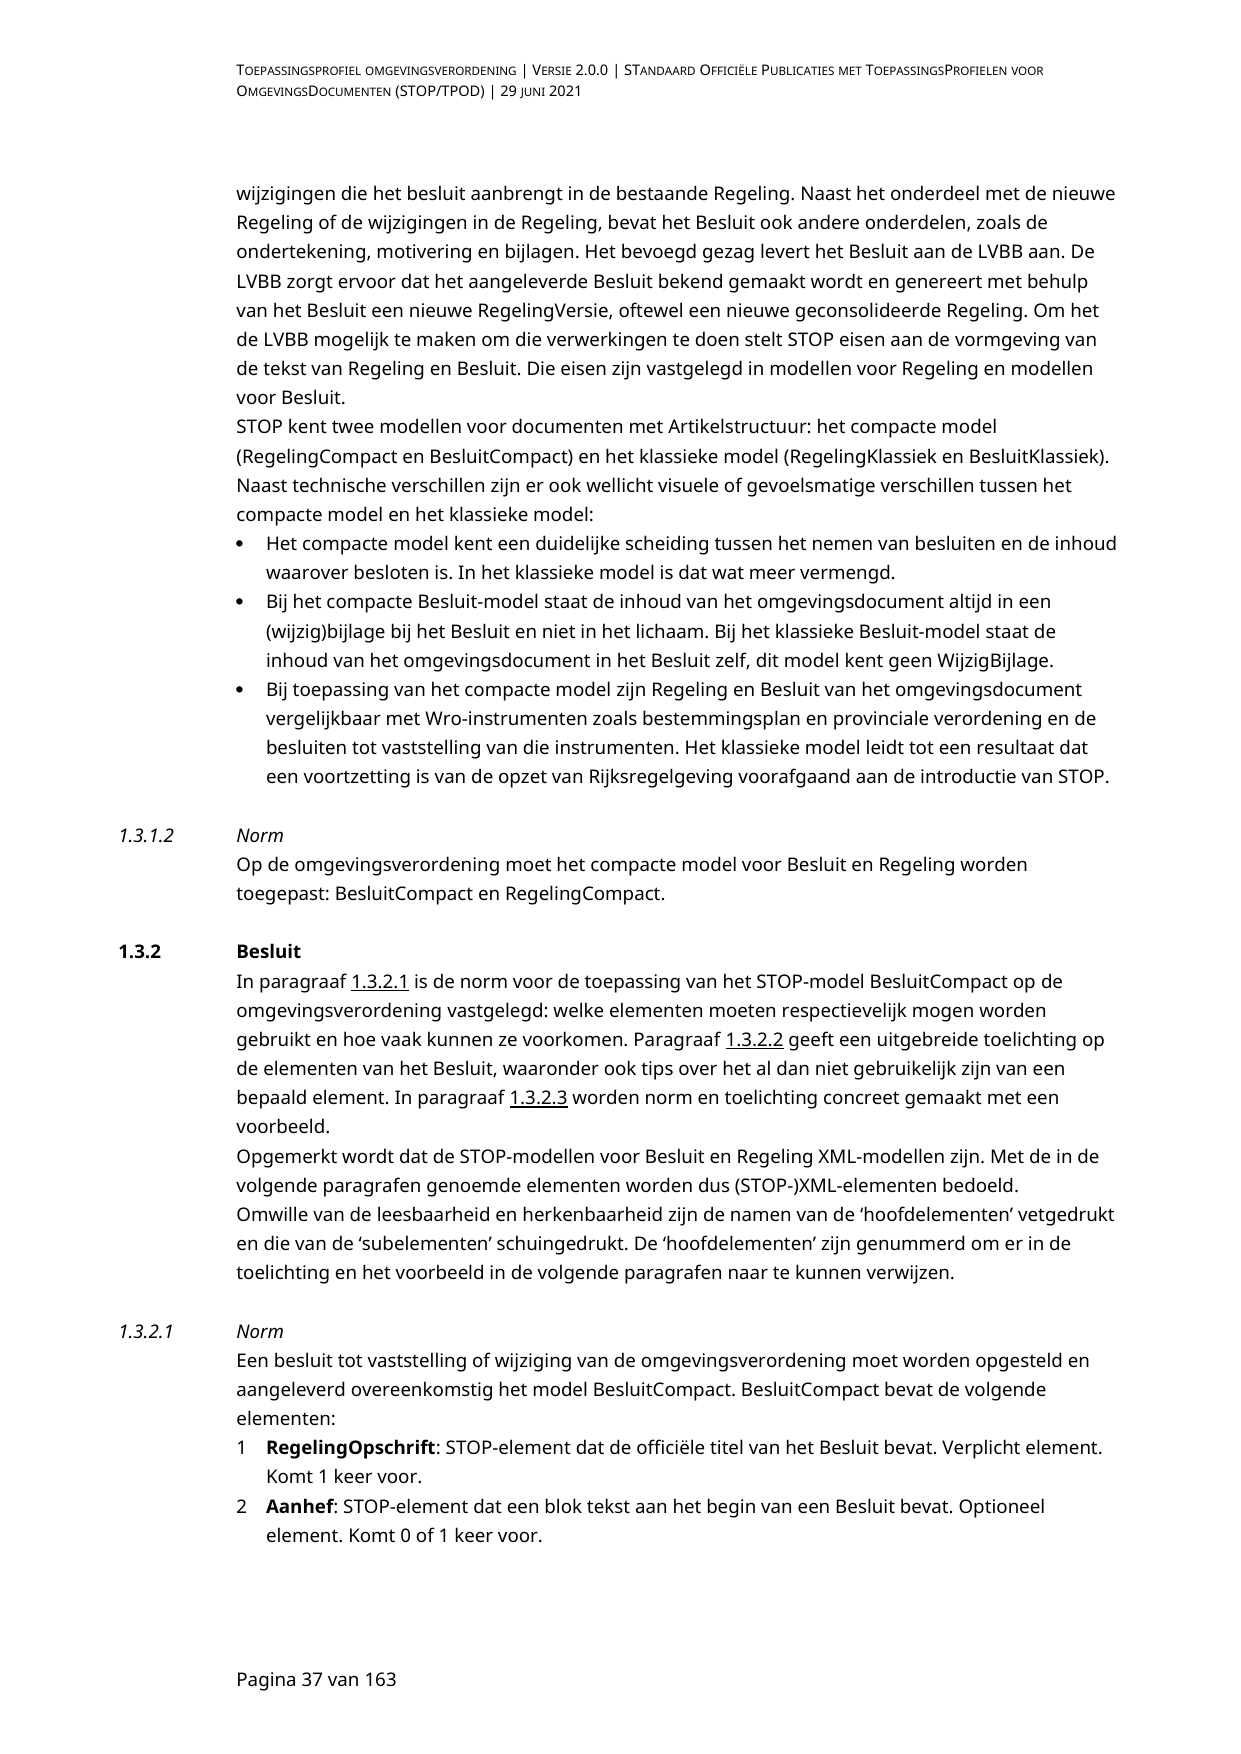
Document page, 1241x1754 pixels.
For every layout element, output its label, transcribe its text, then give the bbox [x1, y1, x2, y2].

subtitle Besluit [118, 936, 1122, 965]
text In paragraaf 4.3.2.1 is de norm voor de toepassing van het STOP-model BesluitCompact op de omgevingsverordening vastgelegd: welke elementen moeten respectievelijk mogen worden gebruikt en hoe vaak kunnen ze voorkomen. Paragraaf 4.3.2.2 geeft een uitgebreide toelichting op de elementen van het Besluit, waaronder ook tips over het al dan niet gebruikelijk zijn van een bepaald element. In paragraaf 4.3.2.3 worden norm en toelichting concreet gemaakt met een voorbeeld. [236, 965, 1122, 1140]
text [236, 177, 1122, 411]
text Op de omgevingsverordening moet het compacte model voor Besluit en Regeling worden toegepast: BesluitCompact en RegelingCompact. [236, 848, 1122, 906]
text Bij toepassing van het compacte model zijn Regeling en Besluit van het omgevingsdocument vergelijkbaar met Wro-instrumenten zoals bestemmingsplan en provinciale verordening en de besluiten tot vaststelling van die instrumenten. Het klassieke model leidt tot een resultaat dat een voortzetting is van de opzet van Rijksregelgeving voorafgaand aan de introductie van STOP. [236, 673, 1122, 790]
list RegelingOpschrift: STOP-element dat de officiële titel van het Besluit bevat. Verplicht element. Komt 1 keer voor. [236, 1431, 1122, 1490]
text Het compacte model kent een duidelijke scheiding tussen het nemen van besluiten en de inhoud waarover besloten is. In het klassieke model is dat wat meer vermengd. [236, 527, 1122, 586]
text Aanhef: STOP-element dat een blok tekst aan het begin van een Besluit bevat. Optioneel element. Komt 0 of 1 keer voor. [236, 1490, 1122, 1548]
text Opgemerkt wordt dat de STOP-modellen voor Besluit en Regeling XML-modellen zijn. Met de in de volgende paragrafen genoemde elementen worden dus (STOP-)XML-elementen bedoeld. [236, 1140, 1122, 1198]
text STOP kent twee modellen voor documenten met Artikelstructuur: het compacte model (RegelingCompact en BesluitCompact) en het klassieke model (RegelingKlassiek en BesluitKlassiek). Naast technische verschillen zijn er ook wellicht visuele of gevoelsmatige verschillen tussen het compacte model en het klassieke model: [236, 411, 1122, 527]
text Bij het compacte Besluit-model staat de inhoud van het omgevingsdocument altijd in een (wijzig)bijlage bij het Besluit en niet in het lichaam. Bij het klassieke Besluit-model staat de inhoud van het omgevingsdocument in het Besluit zelf, dit model kent geen WijzigBijlage. [236, 586, 1122, 673]
text Een besluit tot vaststelling of wijziging van de omgevingsverordening moet worden opgesteld en aangeleverd overeenkomstig het model BesluitCompact. BesluitCompact bevat de volgende elementen: [236, 1344, 1122, 1431]
subtitle Norm [118, 1315, 1122, 1344]
subtitle Norm [118, 819, 1122, 848]
text Omwille van de leesbaarheid en herkenbaarheid zijn de namen van de ‘hoofdelementen’ vetgedrukt en die van de ‘subelementen’ schuingedrukt. De ‘hoofdelementen’ zijn genummerd om er in de toelichting en het voorbeeld in de volgende paragrafen naar te kunnen verwijzen. [236, 1198, 1122, 1286]
